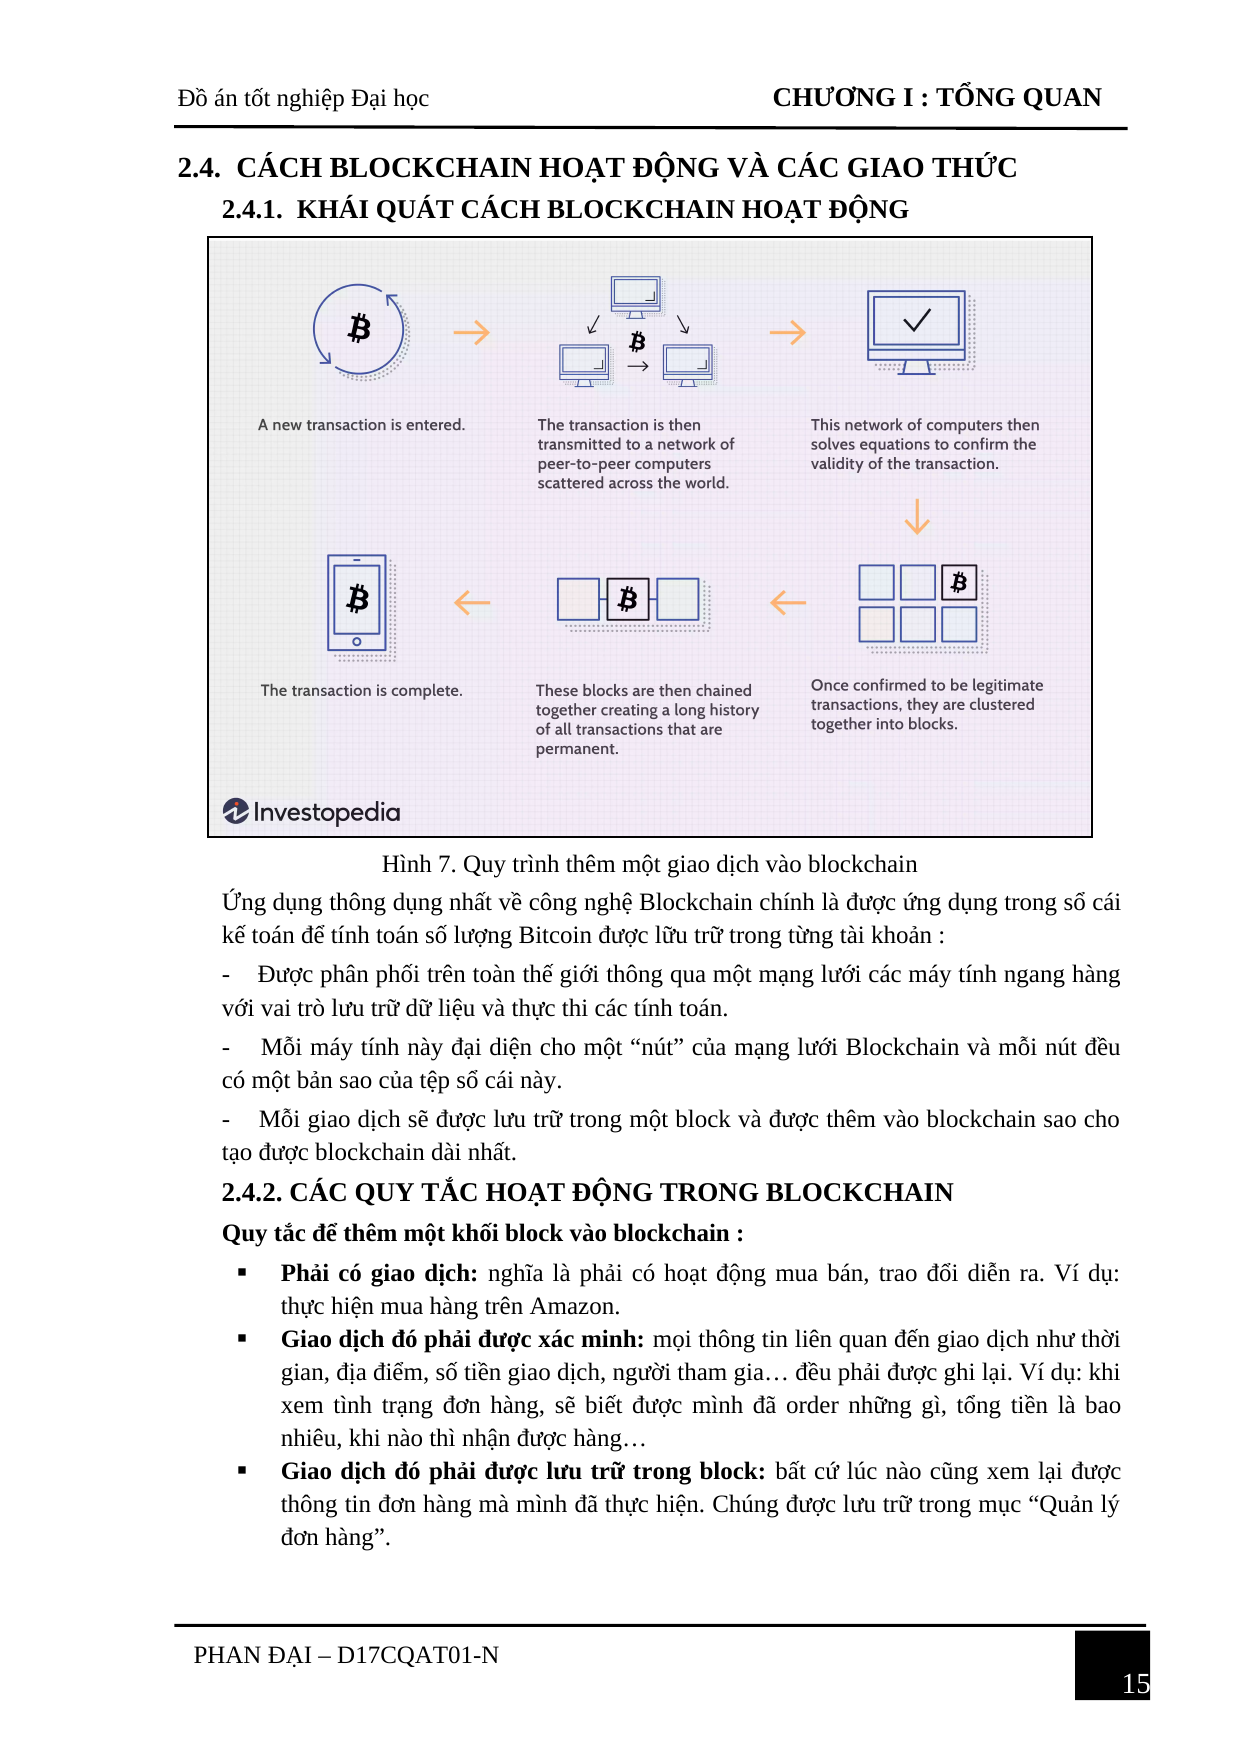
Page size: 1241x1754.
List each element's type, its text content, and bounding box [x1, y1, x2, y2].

text - Được phân phối trên toàn thế giới thông qua một mạng lưới các máy tính ngang hàng với vai trò lưu trữ dữ liệu và thực thi các tính toán. [222, 959, 1122, 1021]
subtitle KHÁI QUÁT CÁCH BLOCKCHAIN HOẠT ĐỘNG [222, 193, 1122, 225]
text - Mỗi máy tính này đại diện cho một “nút” của mạng lưới Blockchain và mỗi nút đều có một bản sao của tệp sổ cái này. [222, 1032, 1122, 1094]
text Ứng dụng thông dụng nhất về công nghệ Blockchain chính là được ứng dụng trong sổ cái kế toán để tính toán số lượng Bitcoin được lữu trữ trong từng tài khoản : [222, 887, 1122, 949]
list Phải có giao dịch: nghĩa là phải có hoạt động mua bán, trao đổi diễn ra. Ví dụ: thực hiện mua hàng trên Amazon. [236, 1258, 1122, 1319]
picture [209, 238, 1091, 836]
text - Mỗi giao dịch sẽ được lưu trữ trong một block và được thêm vào blockchain sao cho tạo được blockchain dài nhất. [222, 1104, 1122, 1166]
text Hình 7. Quy trình thêm một giao dịch vào blockchain [177, 849, 1122, 878]
subtitle 2.4.2. CÁC QUY TẮC HOẠT ĐỘNG TRONG BLOCKCHAIN [221, 1176, 1122, 1208]
list Giao dịch đó phải được lưu trữ trong block: bất cứ lúc nào cũng xem lại được thông tin đơn hàng mà mình đã thực hiện. Chúng được lưu trữ trong mục “Quản lý đơn hàng”. [236, 1456, 1122, 1551]
text Quy tắc để thêm một khối block vào blockchain : [222, 1218, 1122, 1247]
subtitle CÁCH BLOCKCHAIN HOẠT ĐỘNG VÀ CÁC GIAO THỨC [177, 150, 1122, 183]
list Giao dịch đó phải được xác minh: mọi thông tin liên quan đến giao dịch như thời gian, địa điểm, số tiền giao dịch, người tham gia… đều phải được ghi lại. Ví dụ: khi xem tình trạng đơn hàng, sẽ biết được mình đã order những gì, tổng tiền là bao nhiêu, khi nào thì nhận được hàng… [236, 1324, 1122, 1452]
